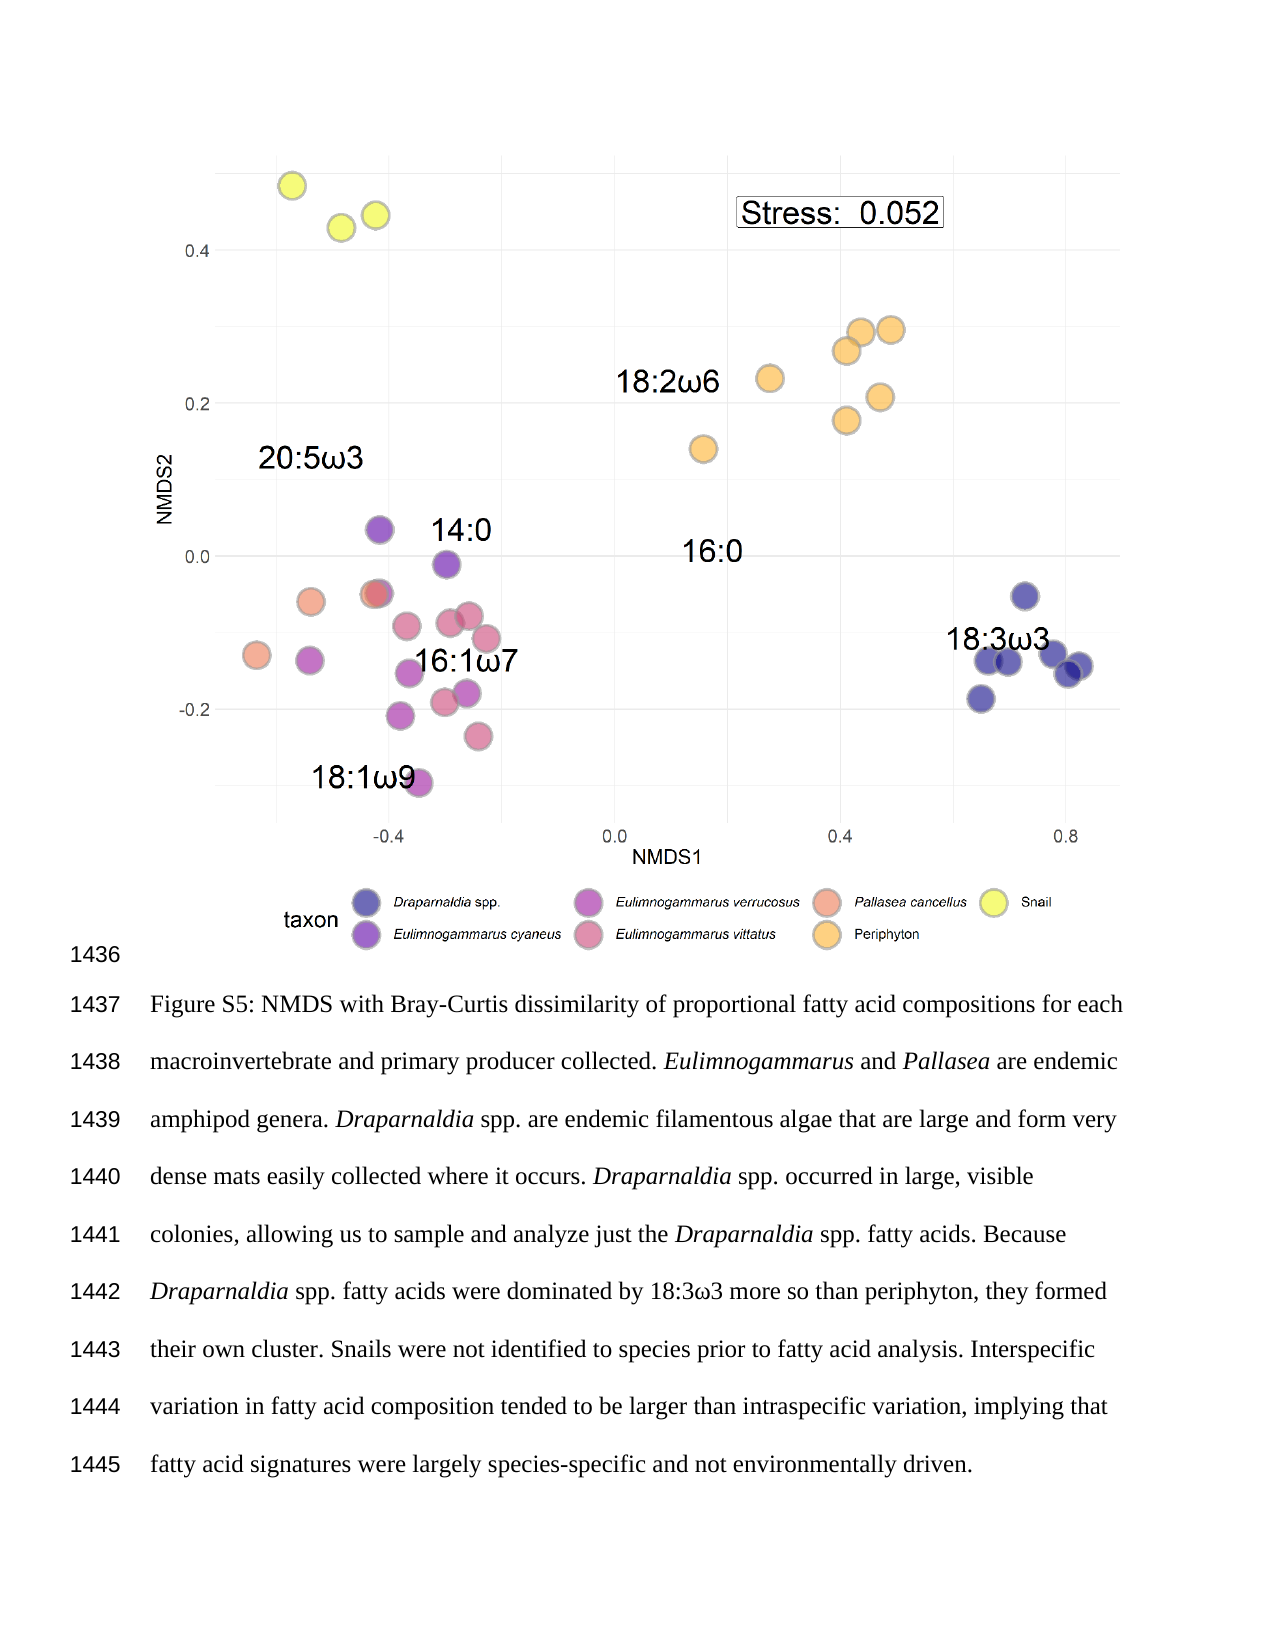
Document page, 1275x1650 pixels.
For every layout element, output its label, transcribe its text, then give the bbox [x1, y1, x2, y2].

picture [150, 150, 1125, 963]
text Figure S5: NMDS with Bray-Curtis dissimilarity of proportional fatty acid compositions for each macroinvertebrate and primary producer collected. Eulimnogammarus and Pallasea are endemic amphipod genera. Draparnaldia spp. are endemic filamentous algae that are large and form very dense mats easily collected where it occurs. Draparnaldia spp. occurred in large, visible colonies, allowing us to sample and analyze just the Draparnaldia spp. fatty acids. Because Draparnaldia spp. fatty acids were dominated by 18:3ω3 more so than periphyton, they formed their own cluster. Snails were not identified to species prior to fatty acid analysis. Interspecific variation in fatty acid composition tended to be larger than intraspecific variation, implying that fatty acid signatures were largely species-specific and not environmentally driven. [150, 989, 1125, 1478]
